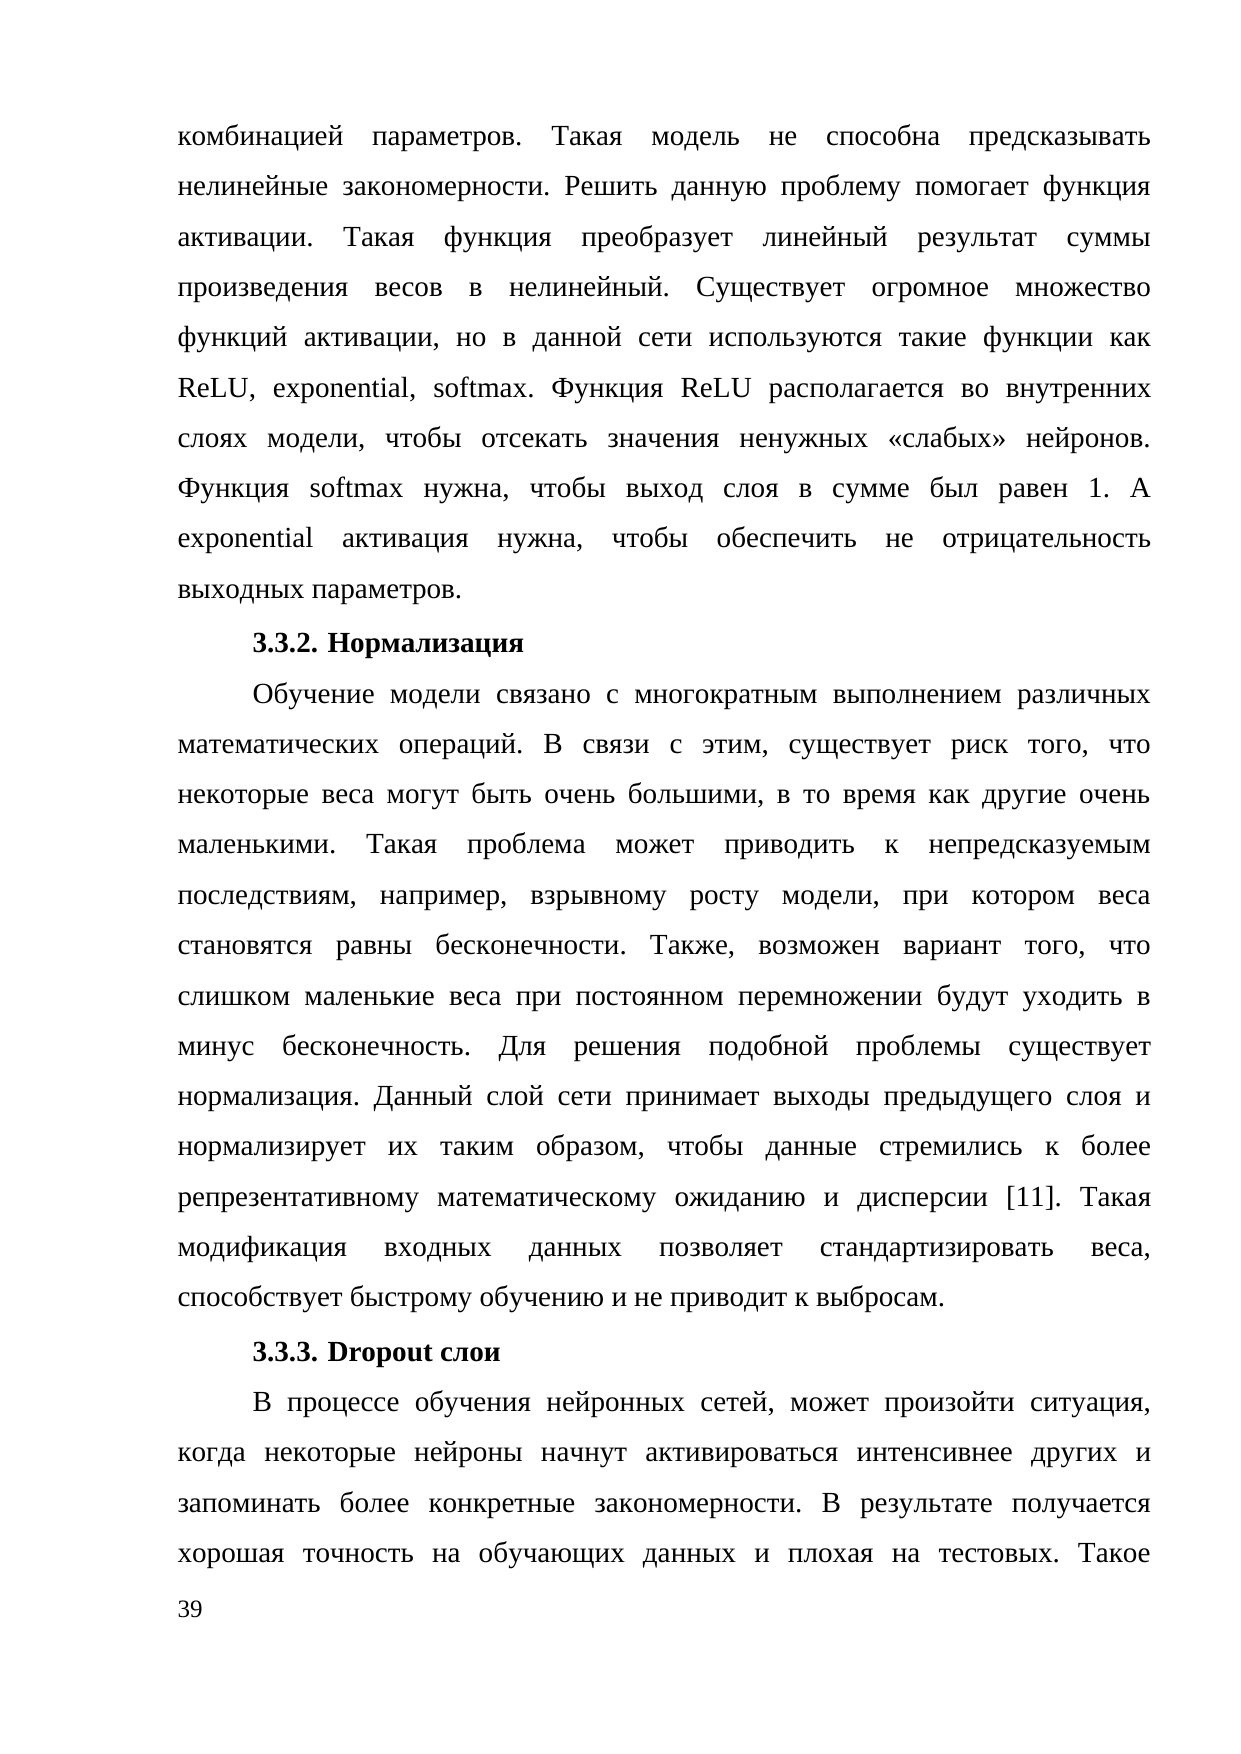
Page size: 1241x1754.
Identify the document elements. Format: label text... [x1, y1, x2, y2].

text Обучение модели связано с многократным выполнением различных математических операций. В связи с этим, существует риск того, что некоторые веса могут быть очень большими, в то время как другие очень маленькими. Такая проблема может приводить к непредсказуемым последствиям, например, взрывному росту модели, при котором веса становятся равны бесконечности. Также, возможен вариант того, что слишком маленькие веса при постоянном перемножении будут уходить в минус бесконечность. Для решения подобной проблемы существует нормализация. Данный слой сети принимает выходы предыдущего слоя и нормализирует их таким образом, чтобы данные стремились к более репрезентативному математическому ожиданию и дисперсии [11]. Такая модификация входных данных позволяет стандартизировать веса, способствует быстрому обучению и не приводит к выбросам. [177, 676, 1152, 1313]
subtitle Dropout слои [252, 1334, 1152, 1367]
subtitle Нормализация [252, 625, 1152, 659]
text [177, 1384, 1152, 1569]
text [177, 118, 1152, 604]
